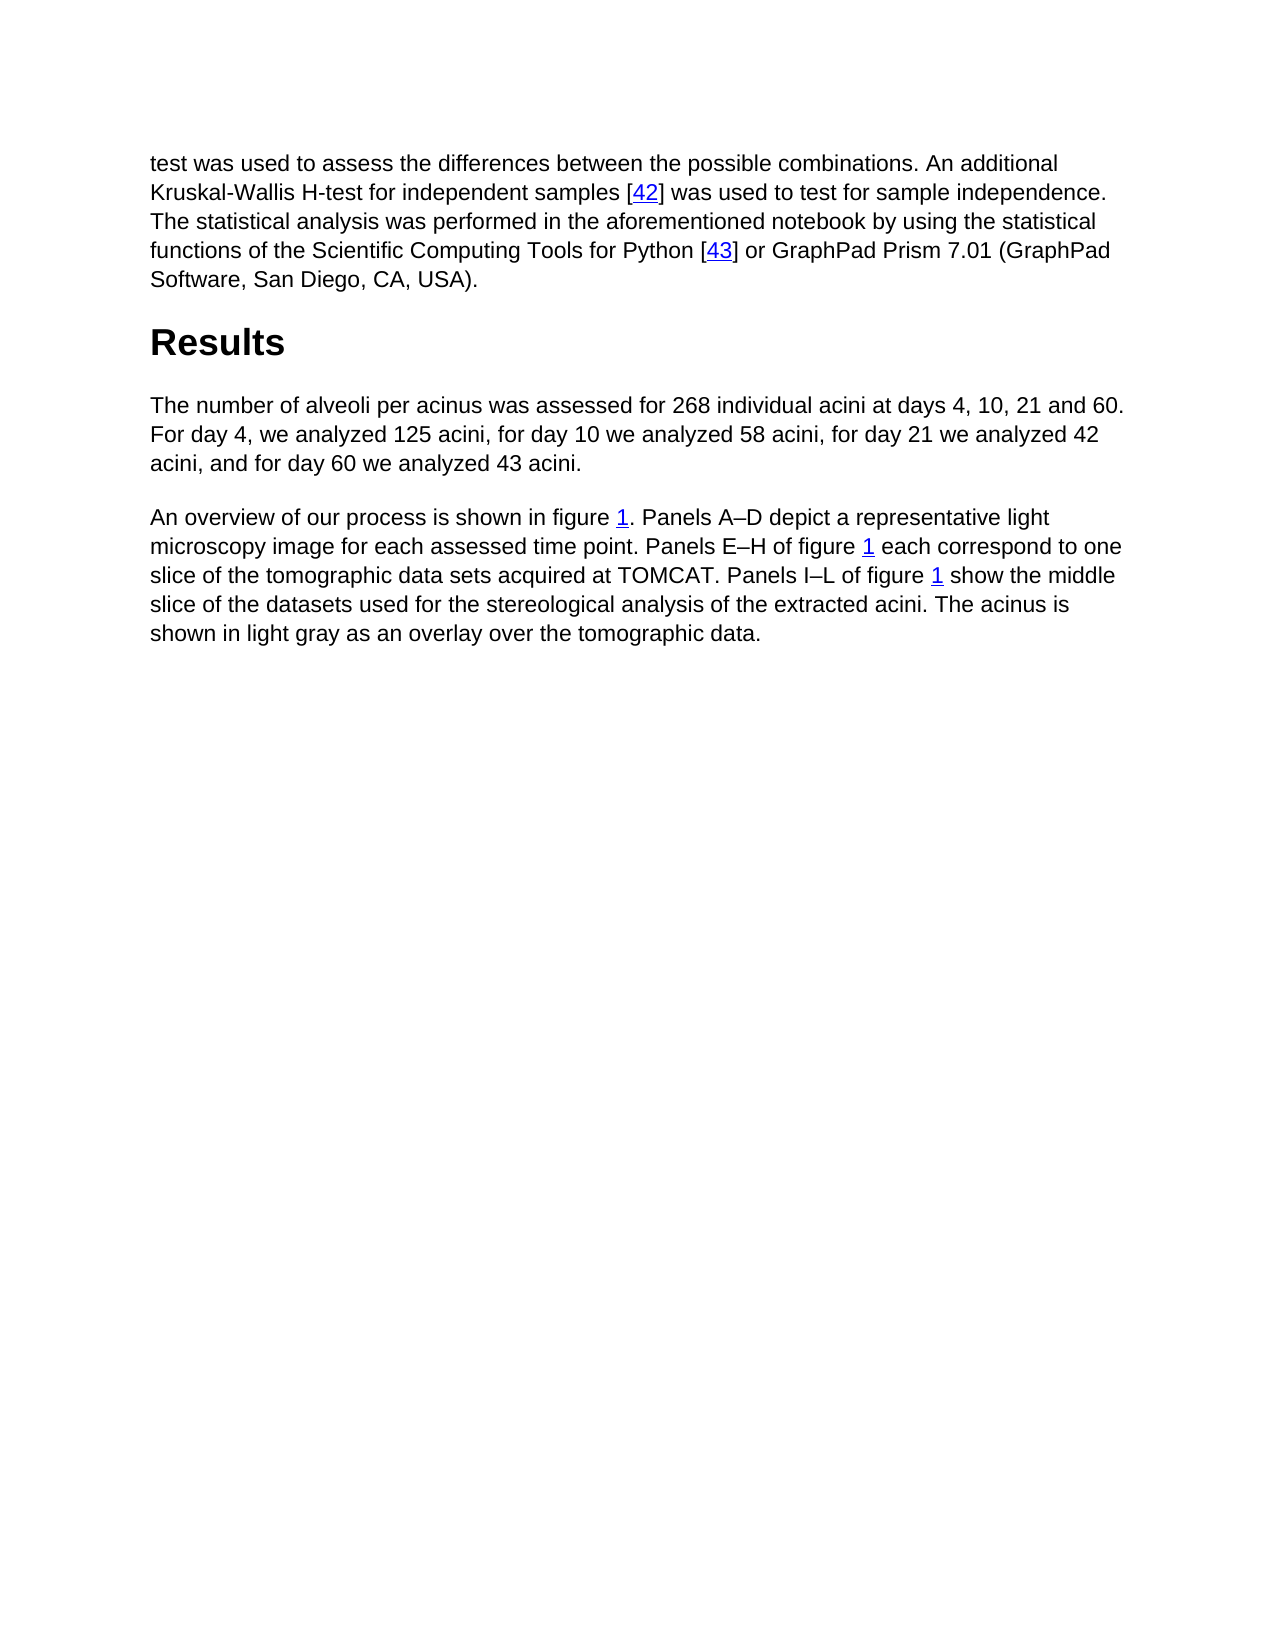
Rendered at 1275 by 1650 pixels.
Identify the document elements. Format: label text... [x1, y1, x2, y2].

subtitle Results [150, 320, 1125, 363]
text An overview of our process is shown in figure 1. Panels A–D depict a representative light microscopy image for each assessed time point. Panels E–H of figure 1 each correspond to one slice of the tomographic data sets acquired at TOMCAT. Panels I–L of figure 1 show the middle slice of the datasets used for the stereological analysis of the extracted acini. The acinus is shown in light gray as an overlay over the tomographic data. [150, 504, 1125, 646]
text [150, 150, 1125, 292]
text The number of alveoli per acinus was assessed for 268 individual acini at days 4, 10, 21 and 60. For day 4, we analyzed 125 acini, for day 10 we analyzed 58 acini, for day 21 we analyzed 42 acini, and for day 60 we analyzed 43 acini. [150, 392, 1125, 476]
